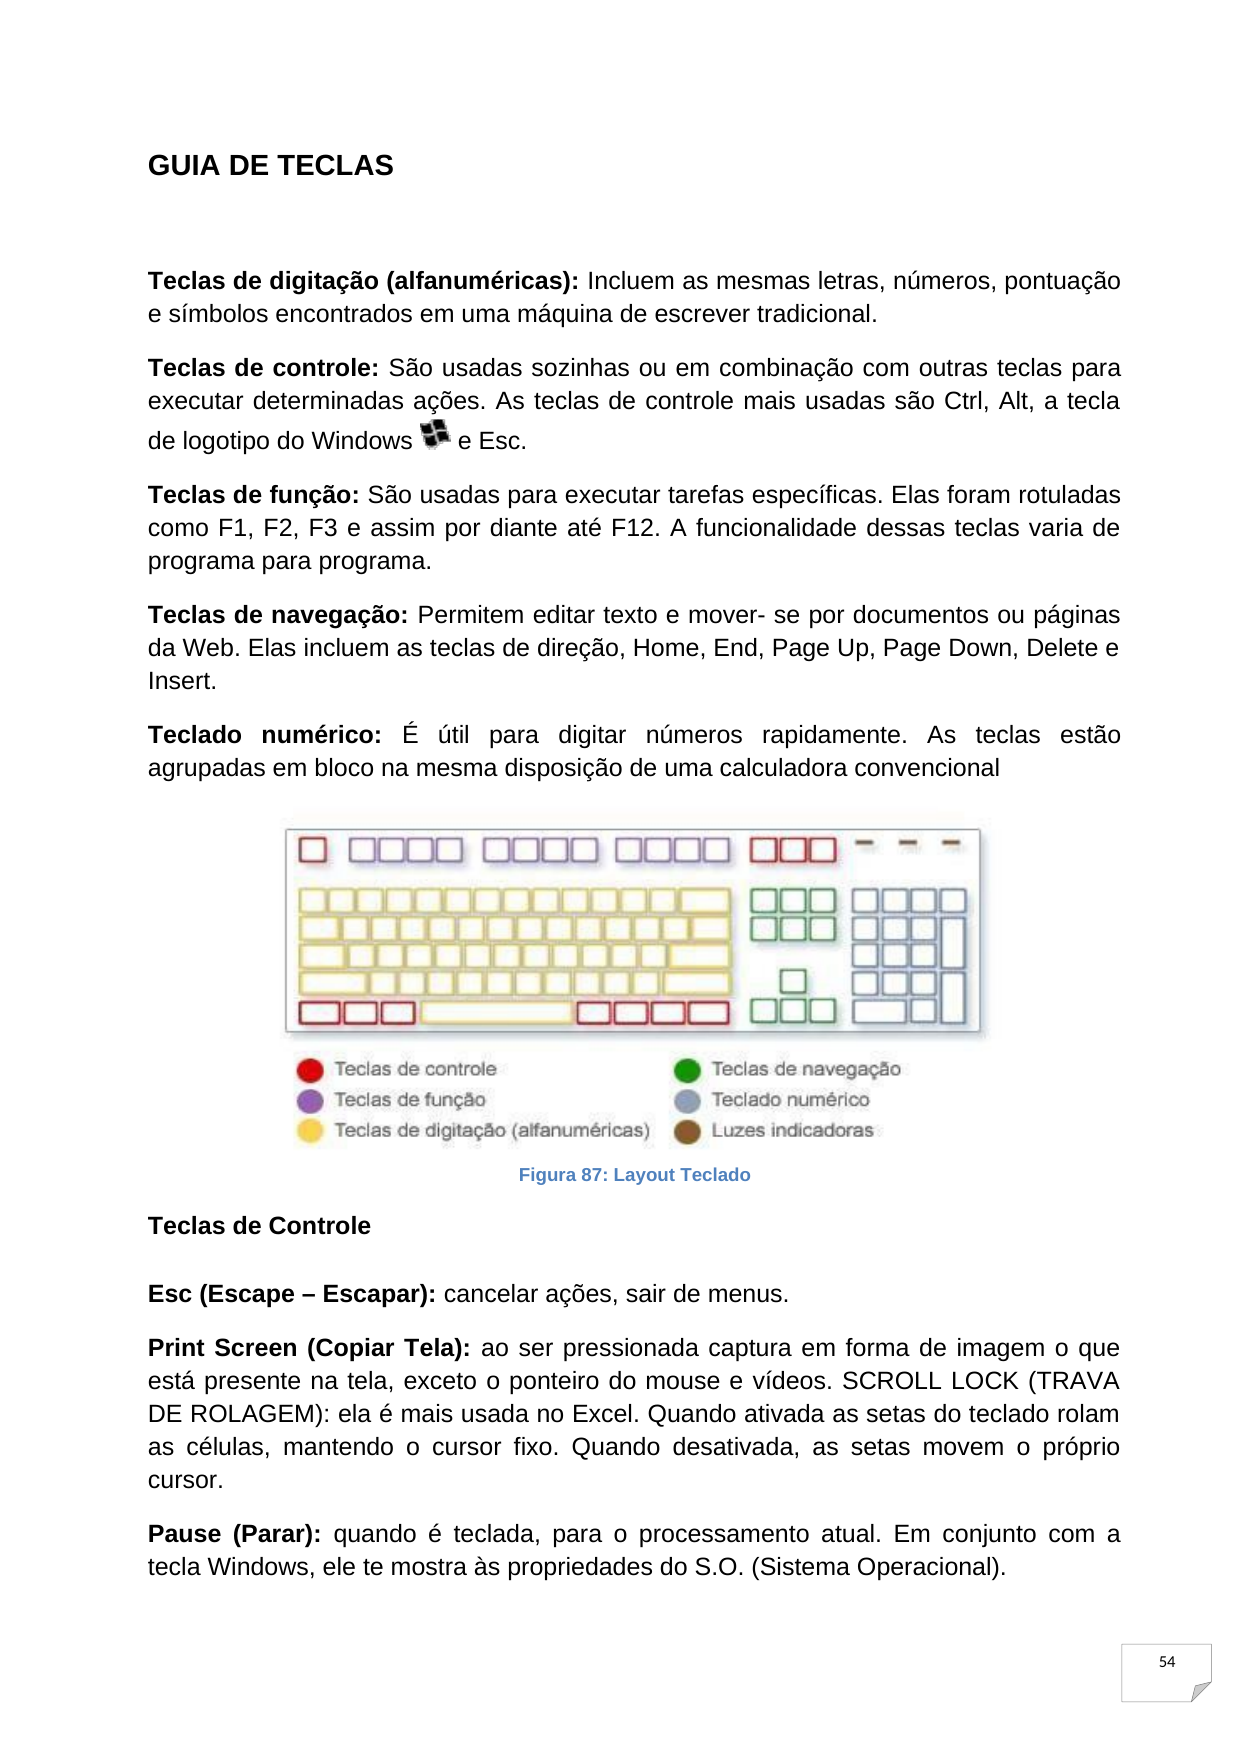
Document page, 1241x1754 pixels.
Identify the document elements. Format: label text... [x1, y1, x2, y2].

picture [420, 419, 451, 450]
subtitle GUIA DE TECLAS [148, 148, 1122, 181]
text Teclas de digitação (alfanuméricas): Incluem as mesmas letras, números, pontuação e símbolos encontrados em uma máquina de escrever tradicional. [148, 266, 1122, 328]
text Teclas de navegação: Permitem editar texto e mover- se por documentos ou páginas da Web. Elas incluem as teclas de direção, Home, End, Page Up, Page Down, Delete e Insert. [148, 600, 1122, 695]
text Teclas de função: São usadas para executar tarefas específicas. Elas foram rotuladas como F1, F2, F3 e assim por diante até F12. A funcionalidade dessas teclas varia de programa para programa. [148, 480, 1122, 575]
subtitle Teclas de Controle [148, 1211, 1122, 1239]
text Teclado numérico: É útil para digitar números rapidamente. As teclas estão agrupadas em bloco na mesma disposição de uma calculadora convencional [148, 720, 1122, 782]
subtitle Figura 87: Layout Teclado [148, 1164, 1122, 1186]
picture [267, 806, 1003, 1160]
text Teclas de controle: São usadas sozinhas ou em combinação com outras teclas para executar determinadas ações. As teclas de controle mais usadas são Ctrl, Alt, a tecla de logotipo do Windows e Esc. [148, 353, 1122, 455]
text Esc (Escape – Escapar): cancelar ações, sair de menus. [148, 1279, 1122, 1308]
text Pause (Parar): quando é teclada, para o processamento atual. Em conjunto com a tecla Windows, ele te mostra às propriedades do S.O. (Sistema Operacional). [148, 1519, 1122, 1580]
text Print Screen (Copiar Tela): ao ser pressionada captura em forma de imagem o que está presente na tela, exceto o ponteiro do mouse e vídeos. SCROLL LOCK (TRAVA DE ROLAGEM): ela é mais usada no Excel. Quando ativada as setas do teclado rolam as células, mantendo o cursor fixo. Quando desativada, as setas movem o próprio cursor. [148, 1333, 1122, 1493]
